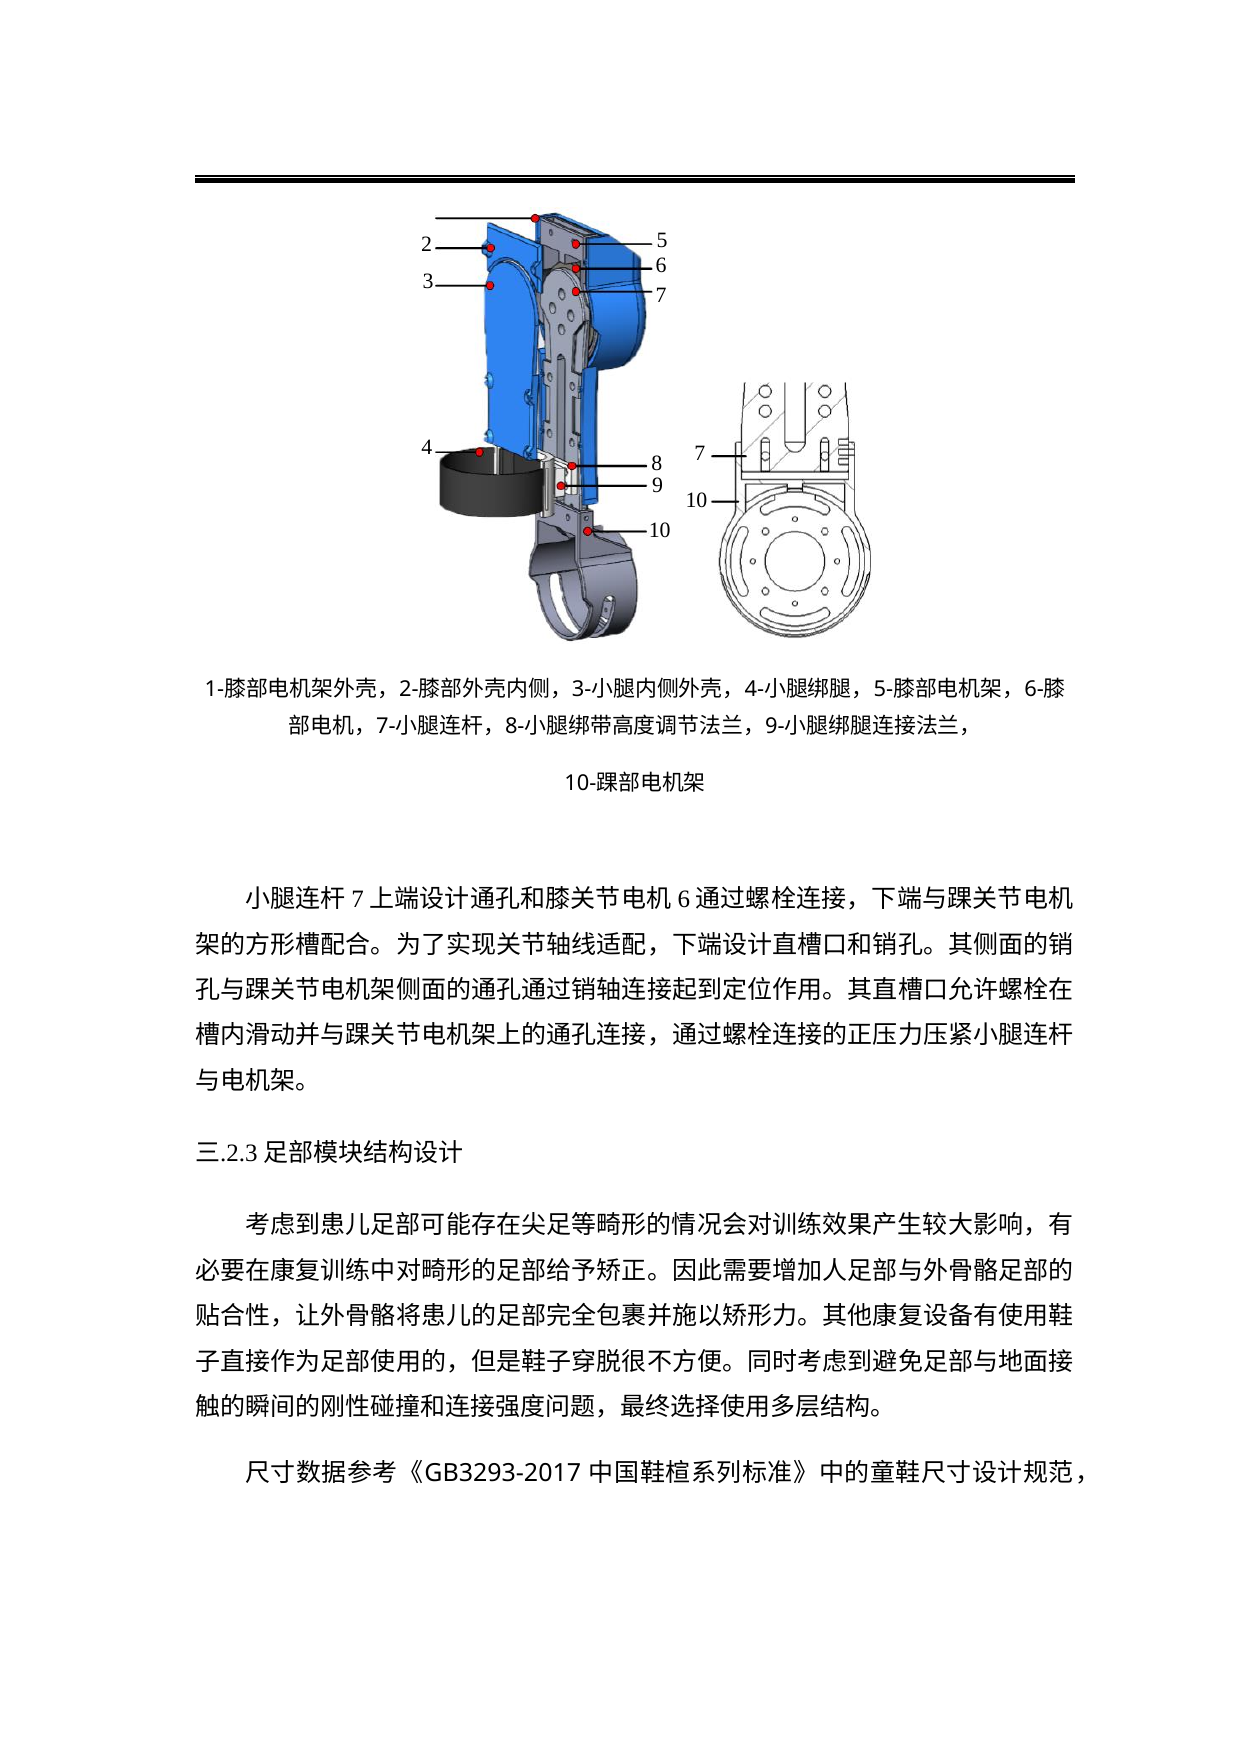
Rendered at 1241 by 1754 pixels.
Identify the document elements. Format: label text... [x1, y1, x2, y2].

text 10-踝部电机架 [195, 765, 1075, 797]
picture [434, 207, 886, 644]
text 考虑到患儿足部可能存在尖足等畸形的情况会对训练效果产生较大影响，有必要在康复训练中对畸形的足部给予矫正。因此需要增加人足部与外骨骼足部的贴合性，让外骨骼将患儿的足部完全包裹并施以矫形力。其他康复设备有使用鞋子直接作为足部使用的，但是鞋子穿脱很不方便。同时考虑到避免足部与地面接触的瞬间的刚性碰撞和连接强度问题，最终选择使用多层结构。 [195, 1205, 1075, 1422]
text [195, 1452, 1075, 1489]
subtitle 足部模块结构设计 [195, 1133, 1075, 1169]
text 1-膝部电机架外壳，2-膝部外壳内侧，3-小腿内侧外壳，4-小腿绑腿，5-膝部电机架，6-膝部电机，7-小腿连杆，8-小腿绑带高度调节法兰，9-小腿绑腿连接法兰， [195, 671, 1075, 739]
text 小腿连杆7上端设计通孔和膝关节电机6通过螺栓连接，下端与踝关节电机架的方形槽配合。为了实现关节轴线适配，下端设计直槽口和销孔。其侧面的销孔与踝关节电机架侧面的通孔通过销轴连接起到定位作用。其直槽口允许螺栓在槽内滑动并与踝关节电机架上的通孔连接，通过螺栓连接的正压力压紧小腿连杆与电机架。 [195, 879, 1075, 1096]
